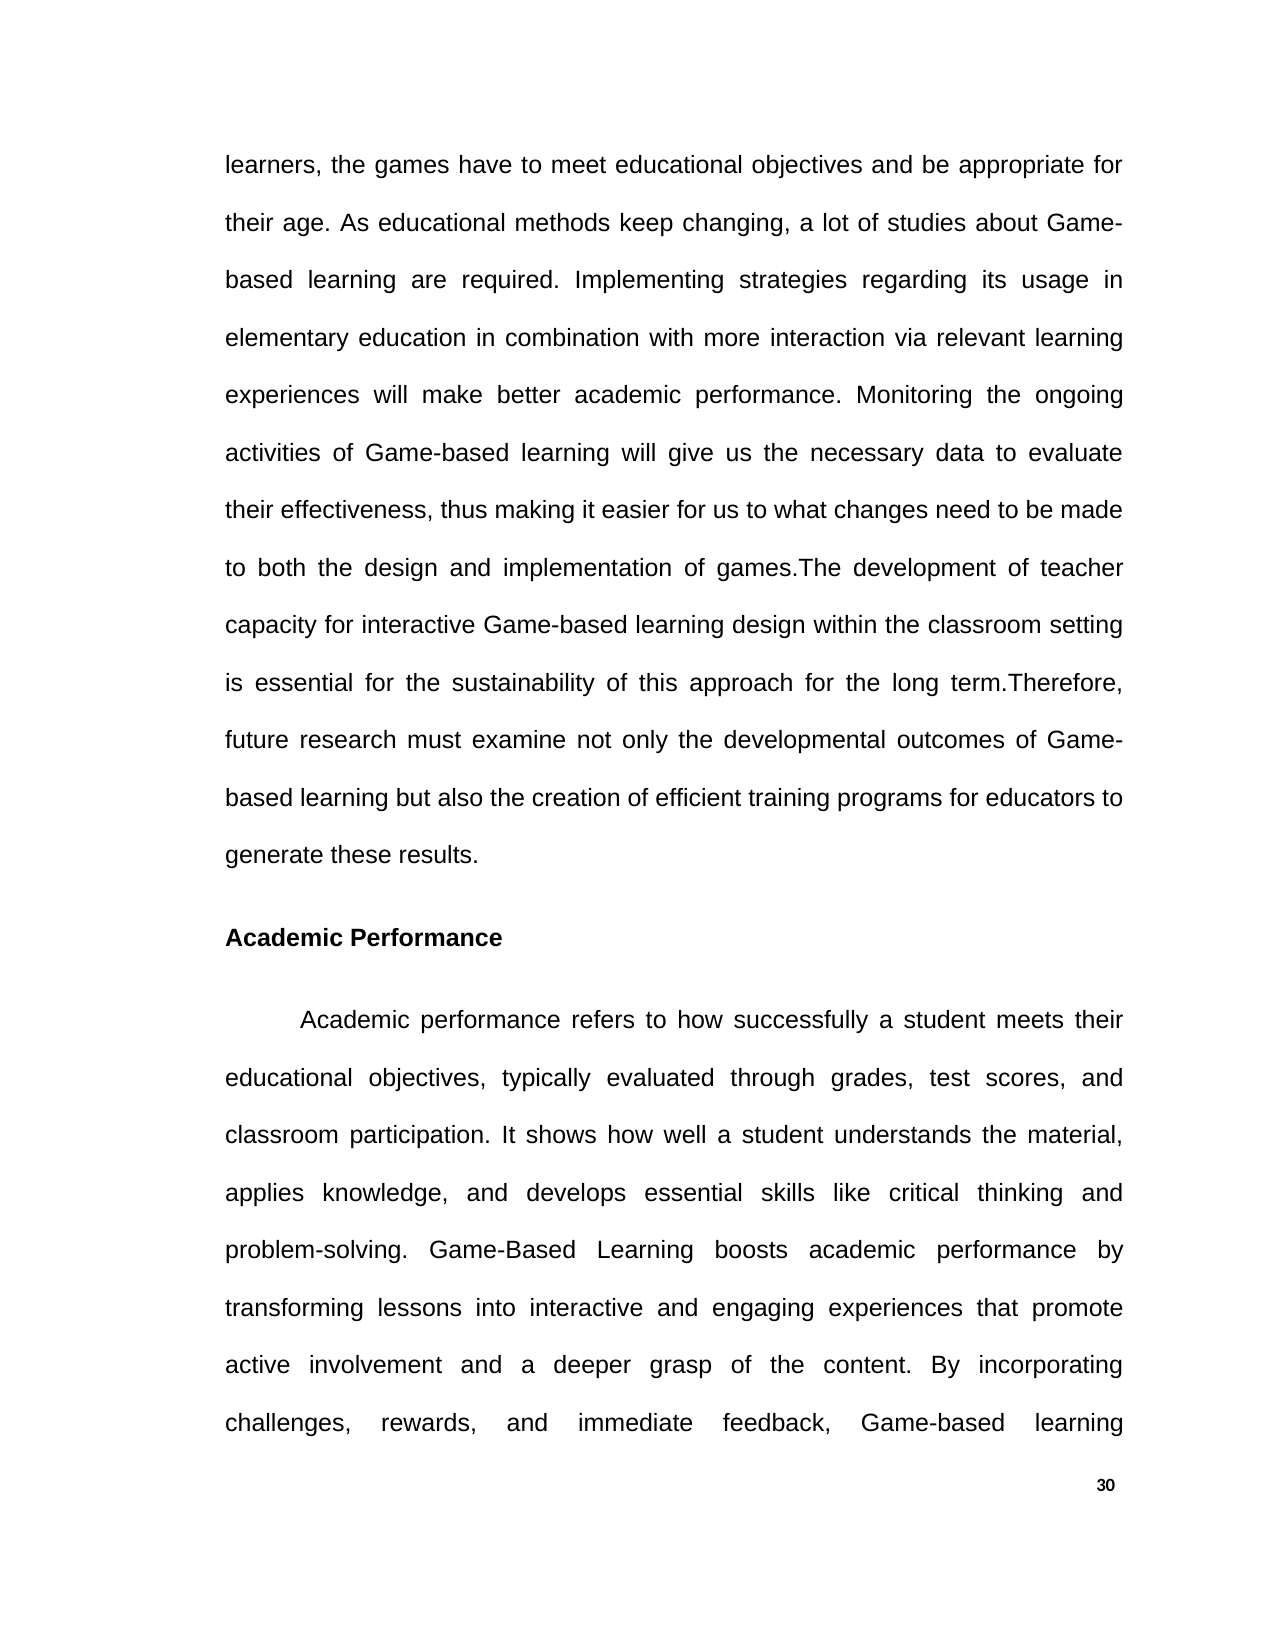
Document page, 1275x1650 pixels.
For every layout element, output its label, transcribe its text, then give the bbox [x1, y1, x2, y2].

text Academic Performance [225, 922, 1125, 951]
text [225, 1005, 1125, 1436]
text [225, 150, 1125, 869]
